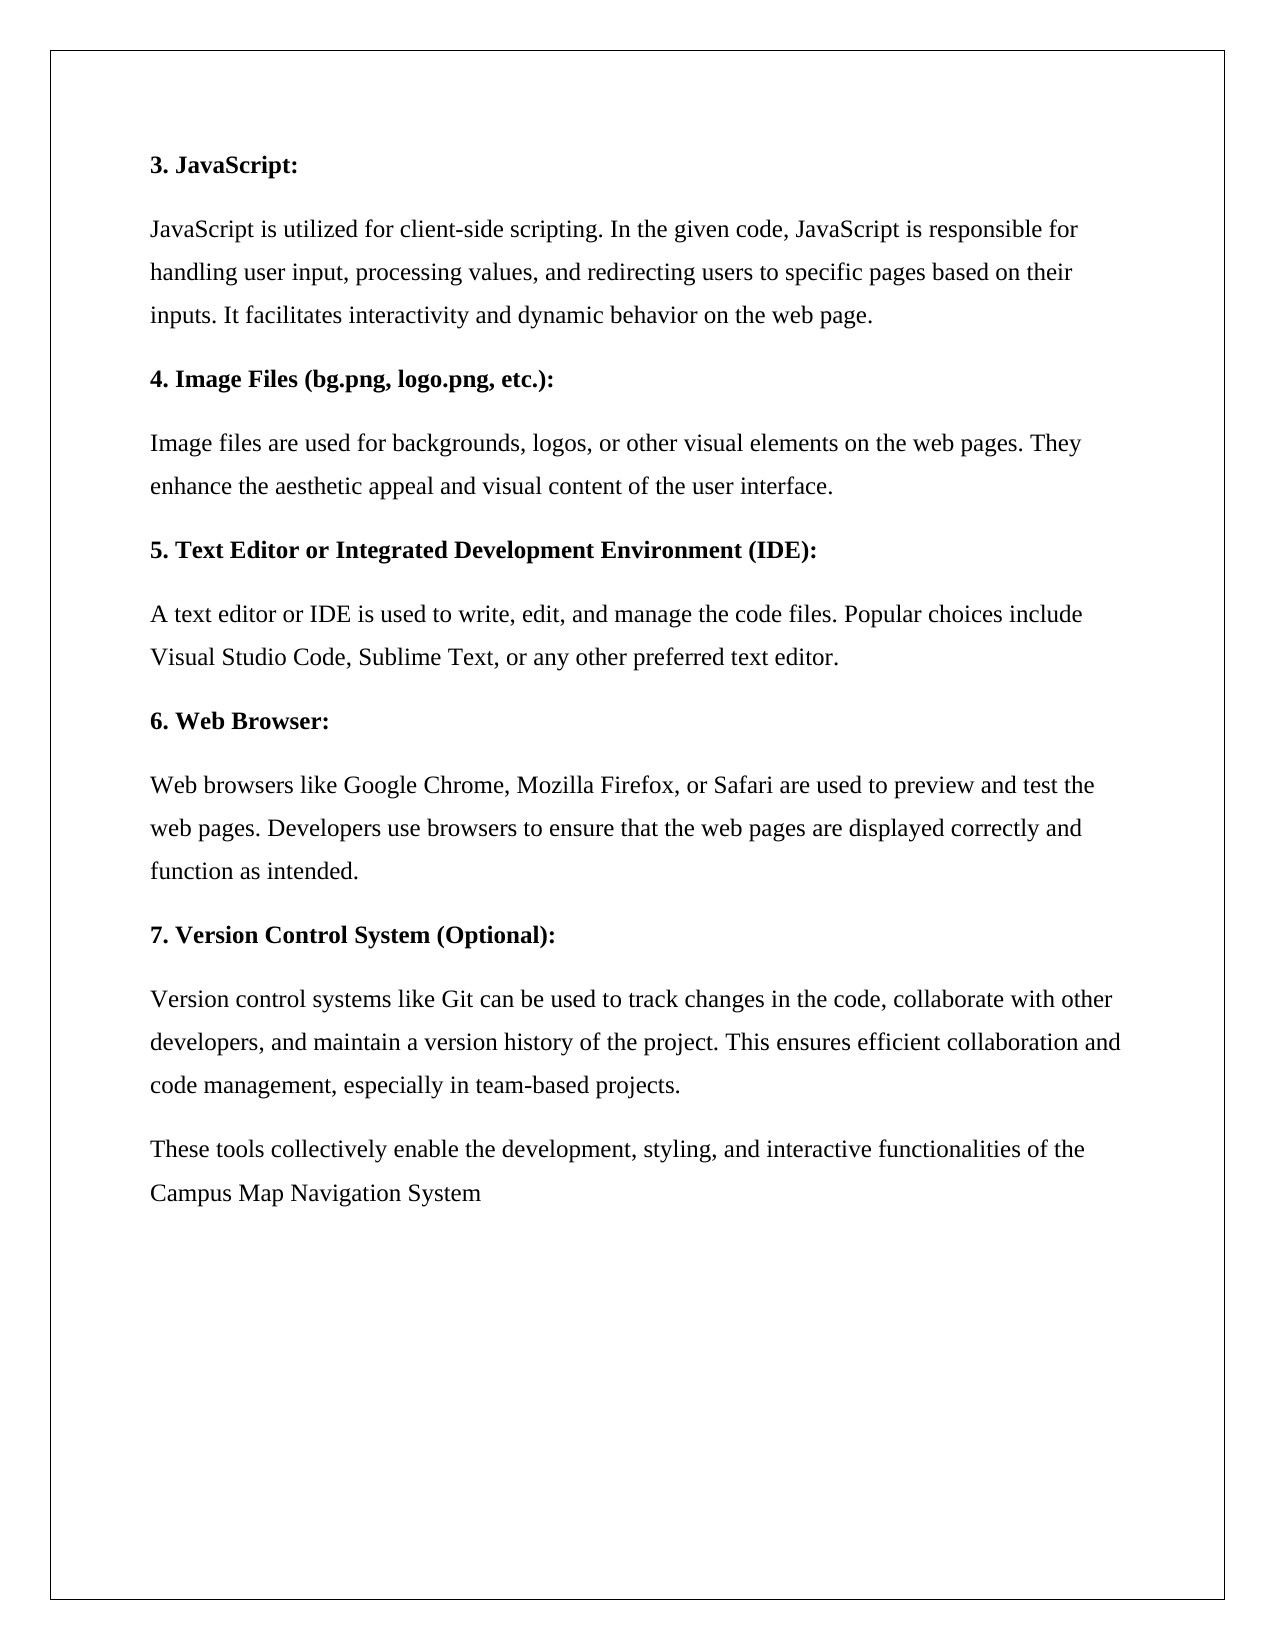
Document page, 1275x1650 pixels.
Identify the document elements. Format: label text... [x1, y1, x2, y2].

text Web browsers like Google Chrome, Mozilla Firefox, or Safari are used to preview and test the web pages. Developers use browsers to ensure that the web pages are displayed correctly and function as intended. [150, 770, 1125, 885]
text JavaScript is utilized for client-side scripting. In the given code, JavaScript is responsible for handling user input, processing values, and redirecting users to specific pages based on their inputs. It facilitates interactivity and dynamic behavior on the web page. [150, 214, 1125, 329]
text 5. Text Editor or Integrated Development Environment (IDE): [150, 535, 1125, 564]
text 4. Image Files (bg.png, logo.png, etc.): [150, 364, 1125, 393]
text A text editor or IDE is used to write, edit, and manage the code files. Popular choices include Visual Studio Code, Sublime Text, or any other preferred text editor. [150, 599, 1125, 671]
text These tools collectively enable the development, styling, and interactive functionalities of the Campus Map Navigation System [150, 1134, 1125, 1206]
text Version control systems like Git can be used to track changes in the code, collaborate with other developers, and maintain a version history of the project. This ensures efficient collaboration and code management, especially in team-based projects. [150, 984, 1125, 1099]
text 6. Web Browser: [150, 706, 1125, 735]
text 7. Version Control System (Optional): [150, 920, 1125, 949]
text 3. JavaScript: [150, 150, 1125, 179]
text Image files are used for backgrounds, logos, or other visual elements on the web pages. They enhance the aesthetic appeal and visual content of the user interface. [150, 428, 1125, 500]
